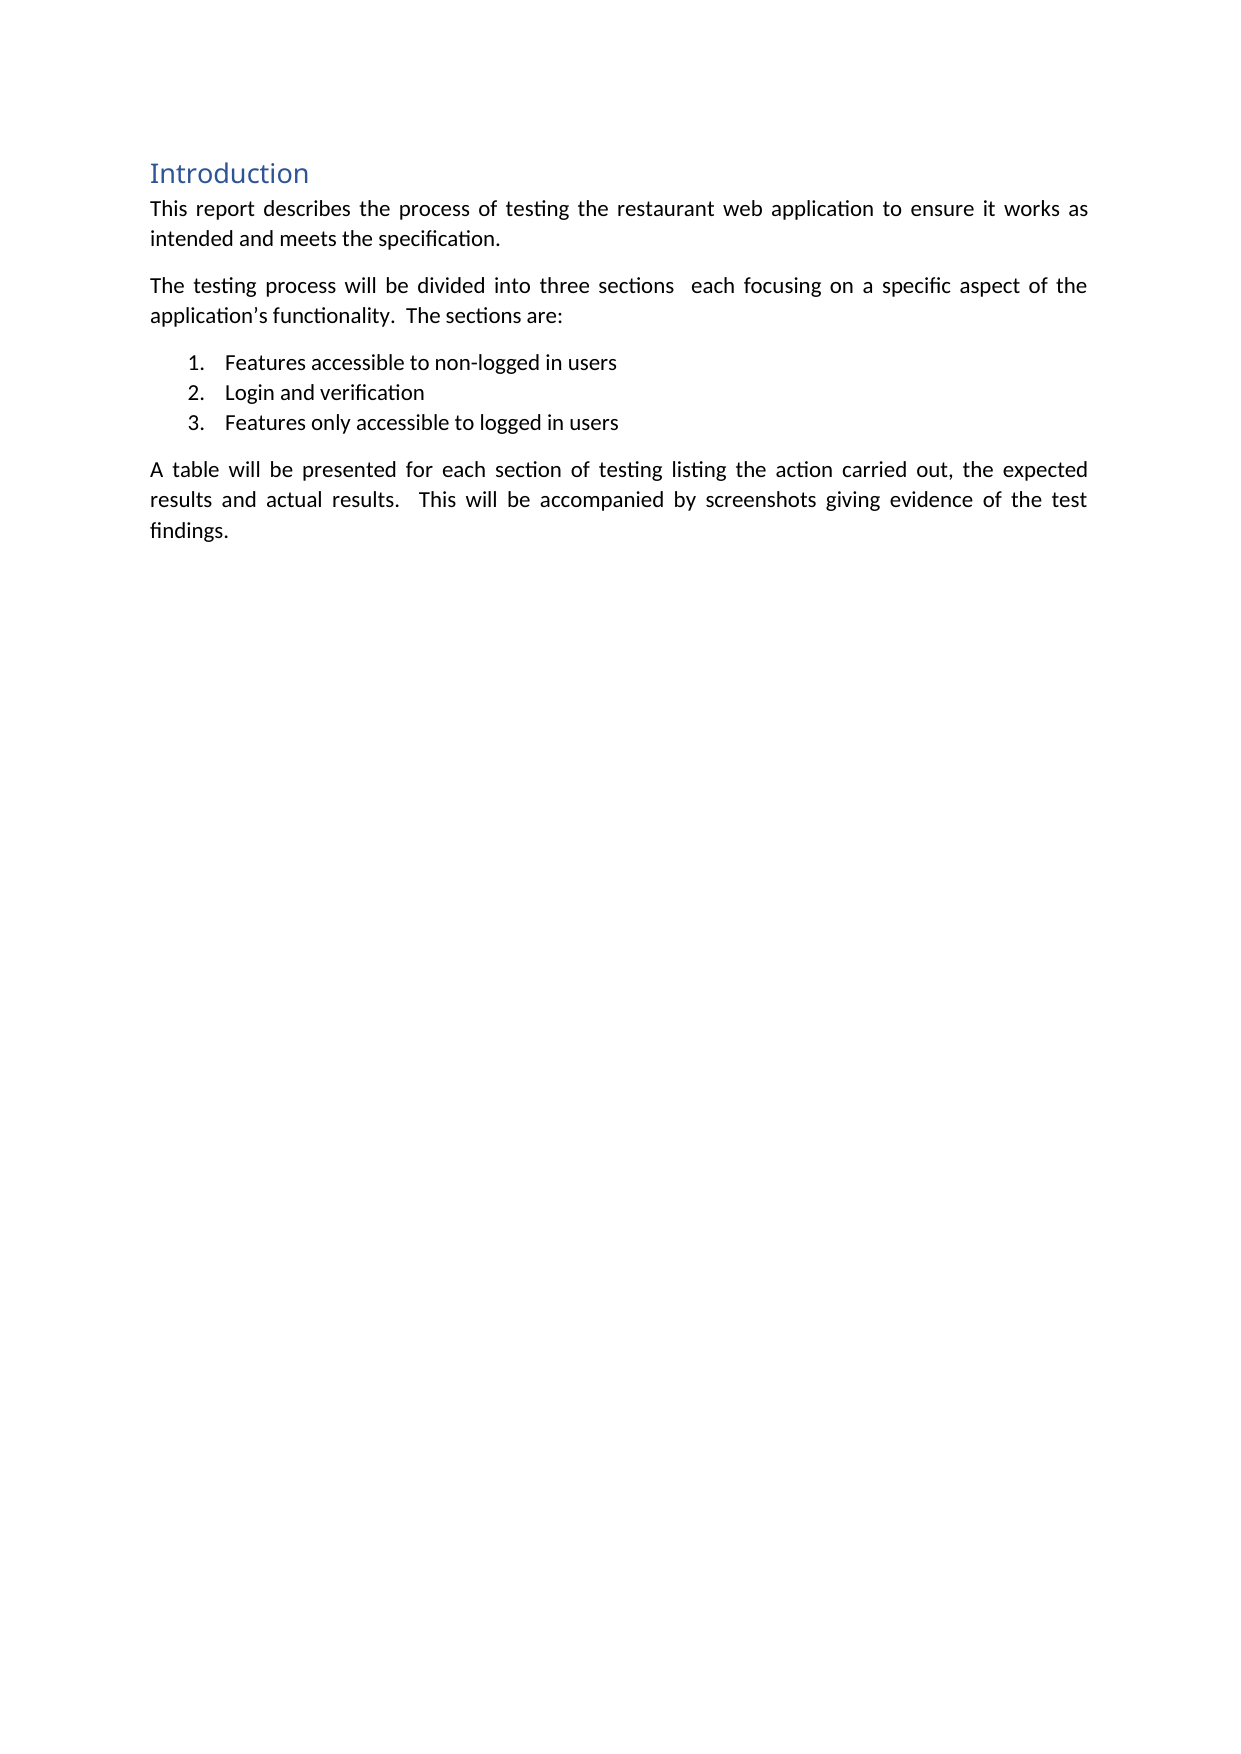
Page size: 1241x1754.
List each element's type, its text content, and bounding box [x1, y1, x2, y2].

list Login and verification [187, 378, 1090, 406]
list Features accessible to non-logged in users [187, 348, 1090, 376]
text The testing process will be divided into three sections each focusing on a specific aspect of the application’s functionality. The sections are: [150, 271, 1090, 329]
subtitle Introduction [150, 154, 1090, 191]
text This report describes the process of testing the restaurant web application to ensure it works as intended and meets the specification. [150, 194, 1090, 252]
list Features only accessible to logged in users [187, 408, 1090, 437]
text A table will be presented for each section of testing listing the action carried out, the expected results and actual results. This will be accompanied by screenshots giving evidence of the test findings. [150, 455, 1090, 544]
